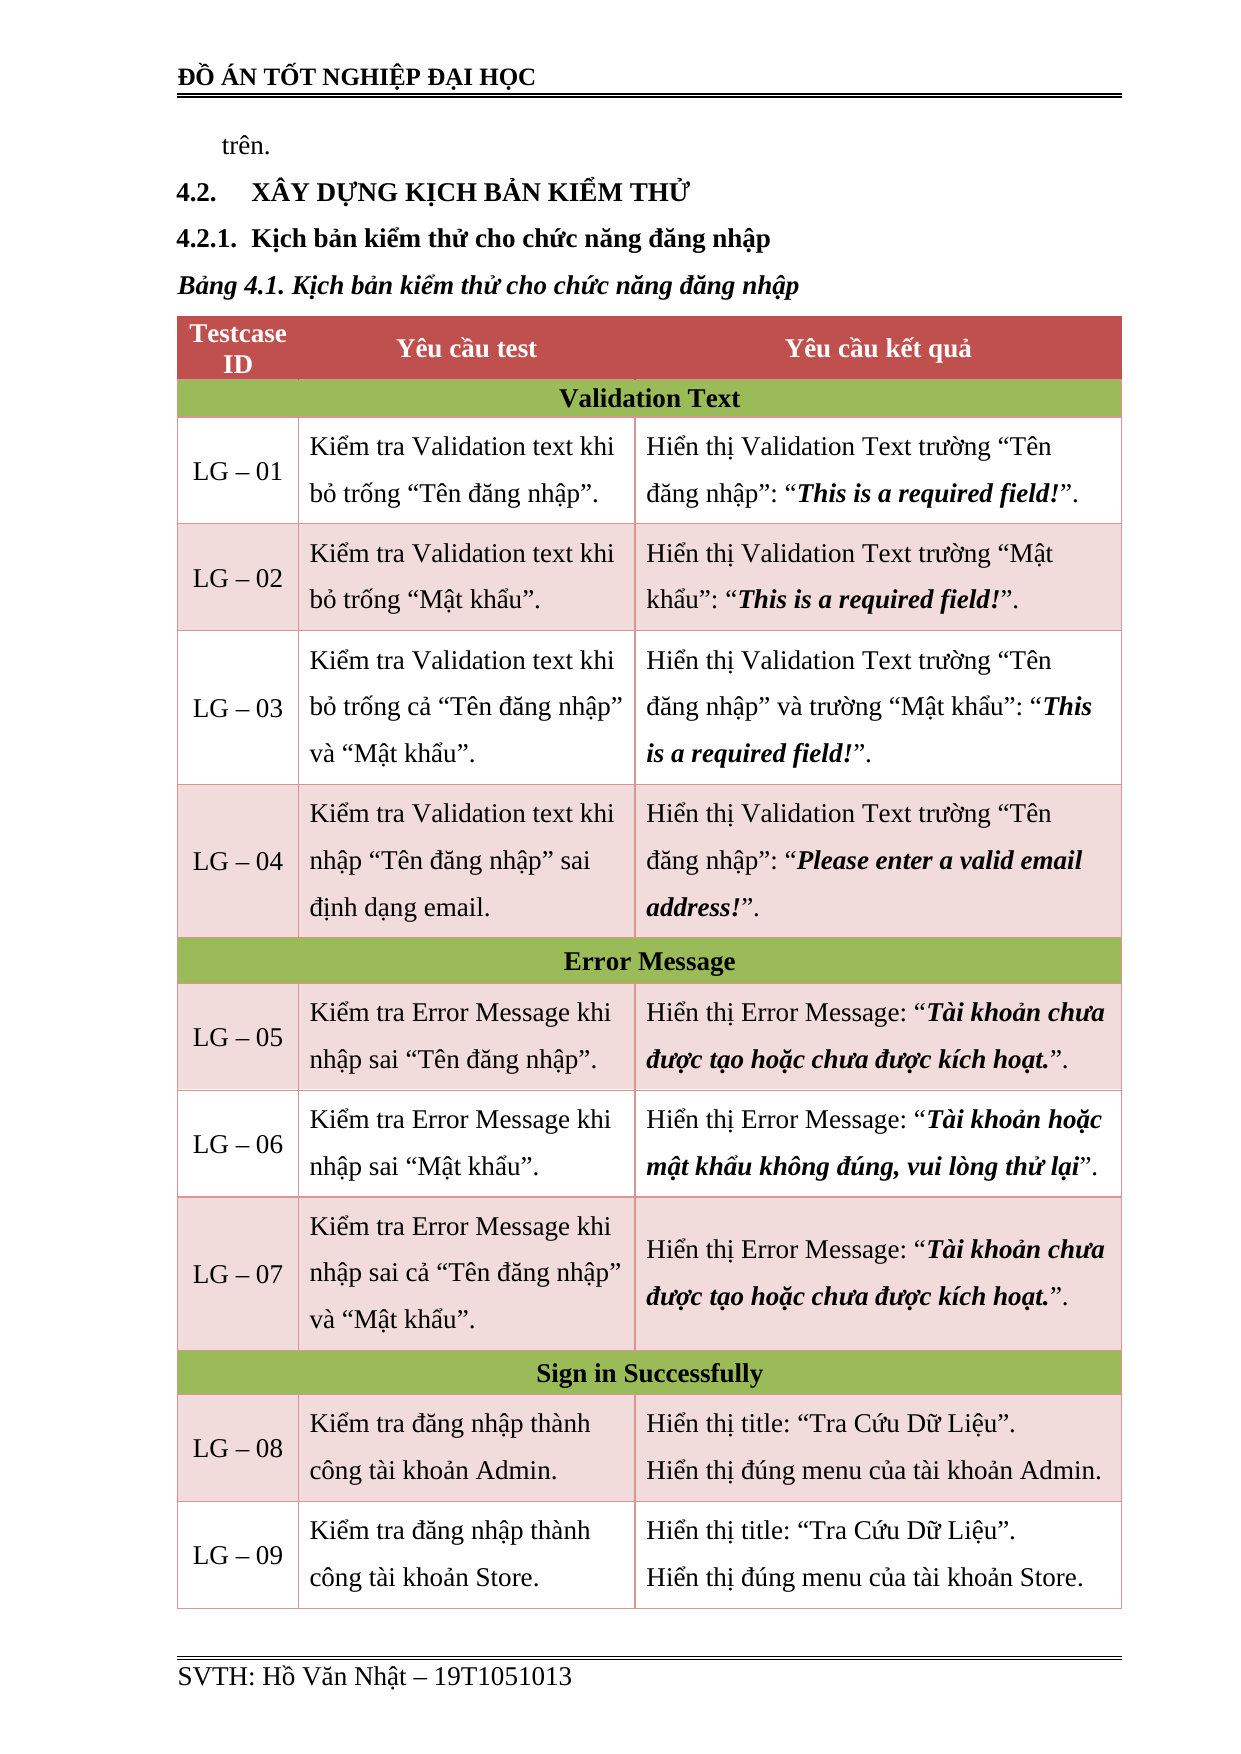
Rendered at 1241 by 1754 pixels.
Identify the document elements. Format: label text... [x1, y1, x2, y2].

subtitle XÂY DỰNG KỊCH BẢN KIỂM THỬ [176, 176, 1122, 207]
table_cell Kiểm tra Error Message khi nhập sai cả “Tên đăng nhập” và “Mật khẩu”. [299, 1198, 634, 1350]
table_cell Hiển thị Error Message: “Tài khoản chưa được tạo hoặc chưa được kích hoạt.”. [636, 1198, 1121, 1350]
table_cell Sign in Successfully [178, 1351, 1121, 1394]
table_header Testcase ID [178, 317, 298, 379]
table_cell Hiển thị Validation Text trường “Tên đăng nhập” và trường “Mật khẩu”: “This is a required field!”. [636, 631, 1121, 784]
table_cell Validation Text [178, 380, 1121, 416]
table_cell Hiển thị title: “Tra Cứu Dữ Liệu”. Hiển thị đúng menu của tài khoản Store. [636, 1502, 1121, 1607]
table_cell Hiển thị Validation Text trường “Tên đăng nhập”: “Please enter a valid email address!”. [636, 785, 1121, 937]
table_cell Kiểm tra Validation text khi bỏ trống cả “Tên đăng nhập” và “Mật khẩu”. [299, 631, 634, 784]
table_cell Kiểm tra Error Message khi nhập sai “Mật khẩu”. [299, 1091, 634, 1196]
table_cell LG – 06 [178, 1091, 298, 1196]
table_cell LG – 01 [178, 418, 298, 523]
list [184, 129, 1122, 160]
table_cell Error Message [178, 938, 1121, 983]
table_cell Kiểm tra Validation text khi nhập “Tên đăng nhập” sai định dạng email. [299, 785, 634, 937]
table_cell LG – 09 [178, 1502, 298, 1607]
table_cell LG – 05 [178, 984, 298, 1089]
subtitle Kịch bản kiểm thử cho chức năng đăng nhập [176, 222, 1122, 253]
table_cell Hiển thị Validation Text trường “Mật khẩu”: “This is a required field!”. [636, 524, 1121, 630]
table_cell Kiểm tra Error Message khi nhập sai “Tên đăng nhập”. [299, 984, 634, 1089]
table_cell LG – 03 [178, 631, 298, 784]
table_cell Kiểm tra Validation text khi bỏ trống “Mật khẩu”. [299, 524, 634, 630]
table_cell LG – 04 [178, 785, 298, 937]
table_cell Hiển thị Error Message: “Tài khoản hoặc mật khẩu không đúng, vui lòng thử lại”. [636, 1091, 1121, 1196]
table_cell Kiểm tra đăng nhập thành công tài khoản Store. [299, 1502, 634, 1607]
table_cell Hiển thị Validation Text trường “Tên đăng nhập”: “This is a required field!”. [636, 418, 1121, 523]
table_cell LG – 02 [178, 524, 298, 630]
text Bảng 4.1. Kịch bản kiểm thử cho chức năng đăng nhập [177, 269, 1122, 300]
table_cell LG – 08 [178, 1395, 298, 1501]
table_header Yêu cầu test [299, 317, 634, 379]
table_cell Kiểm tra Validation text khi bỏ trống “Tên đăng nhập”. [299, 418, 634, 523]
table_cell Kiểm tra đăng nhập thành công tài khoản Admin. [299, 1395, 634, 1501]
table_header Yêu cầu kết quả [636, 317, 1121, 379]
table_cell Hiển thị Error Message: “Tài khoản chưa được tạo hoặc chưa được kích hoạt.”. [636, 984, 1121, 1089]
table_cell LG – 07 [178, 1198, 298, 1350]
table_cell Hiển thị title: “Tra Cứu Dữ Liệu”. Hiển thị đúng menu của tài khoản Admin. [636, 1395, 1121, 1501]
